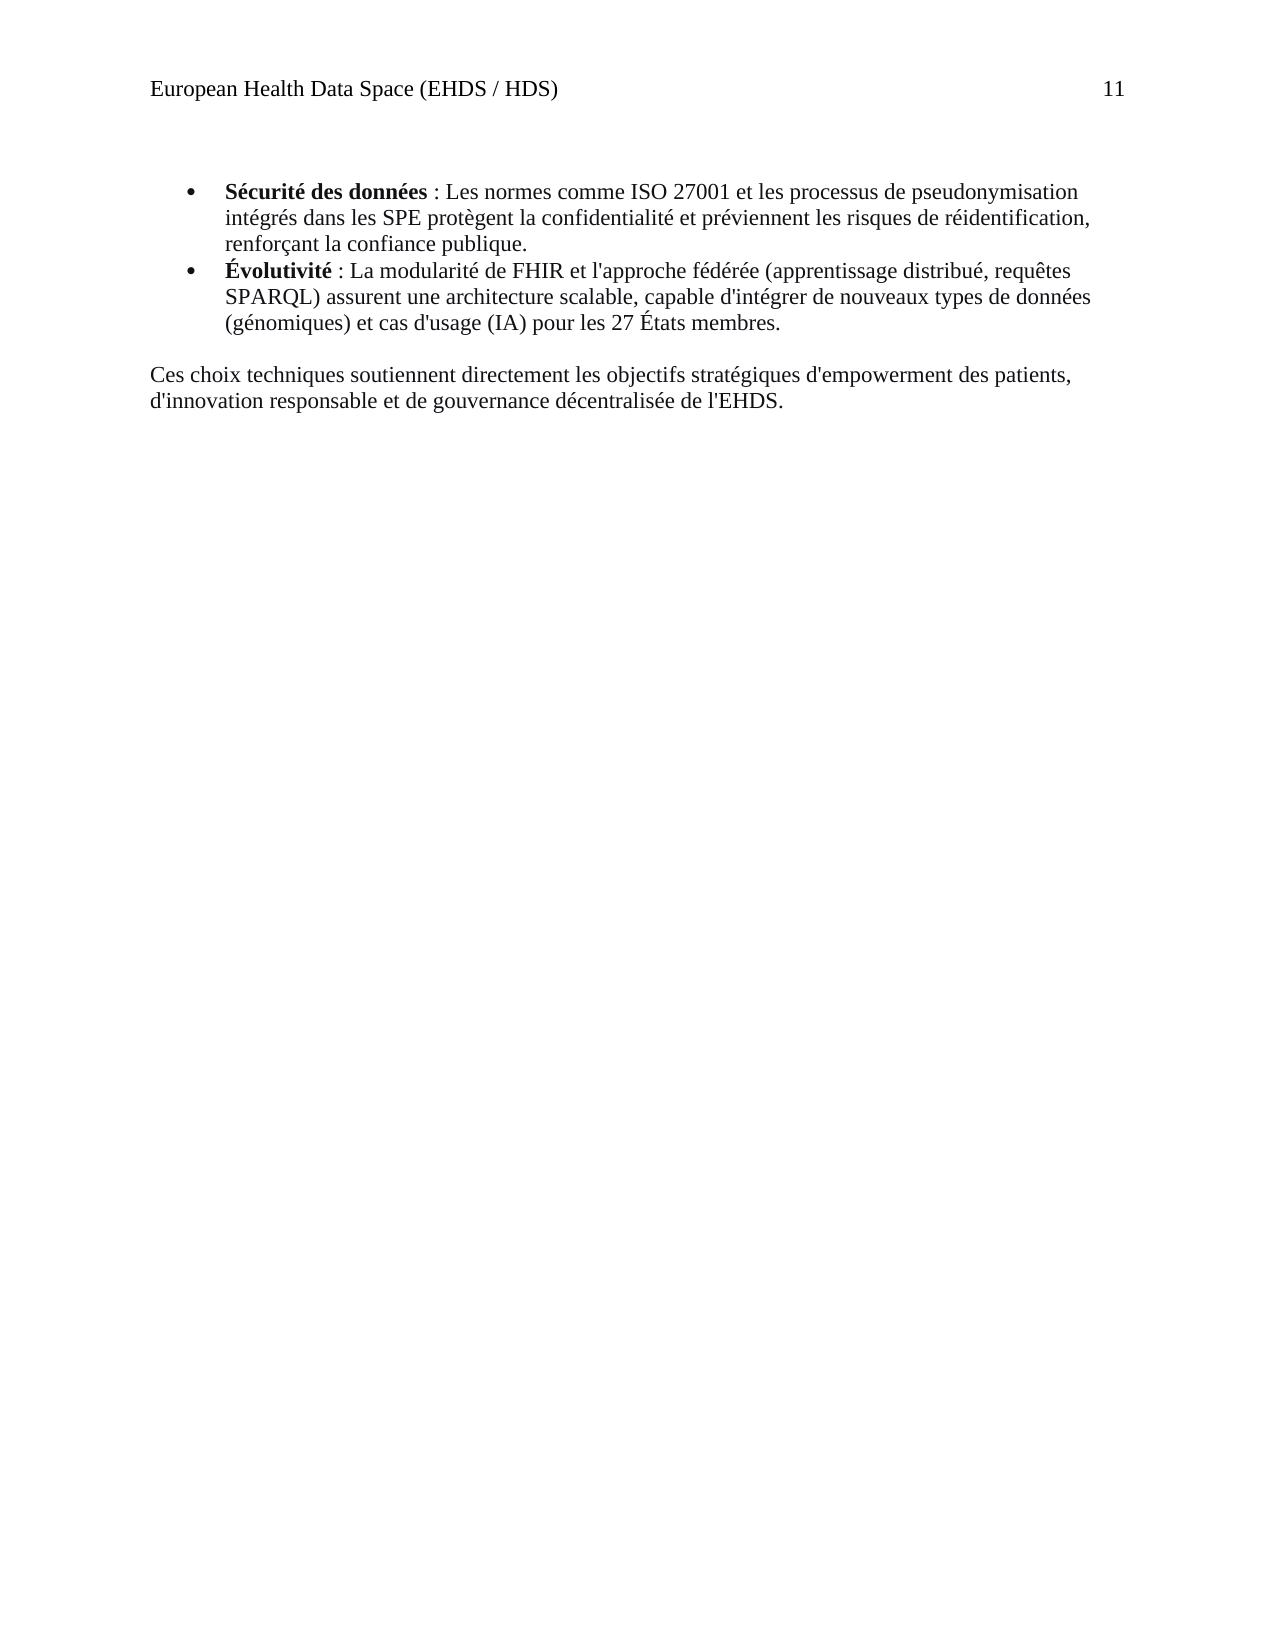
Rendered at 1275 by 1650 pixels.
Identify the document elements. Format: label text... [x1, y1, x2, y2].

list Évolutivité : La modularité de FHIR et l'approche fédérée (apprentissage distribué, requêtes SPARQL) assurent une architecture scalable, capable d'intégrer de nouveaux types de données (génomiques) et cas d'usage (IA) pour les 27 États membres. [187, 257, 1125, 336]
list Sécurité des données : Les normes comme ISO 27001 et les processus de pseudonymisation intégrés dans les SPE protègent la confidentialité et préviennent les risques de réidentification, renforçant la confiance publique. [187, 178, 1125, 257]
text Ces choix techniques soutiennent directement les objectifs stratégiques d'empowerment des patients, d'innovation responsable et de gouvernance décentralisée de l'EHDS. [150, 361, 1125, 413]
